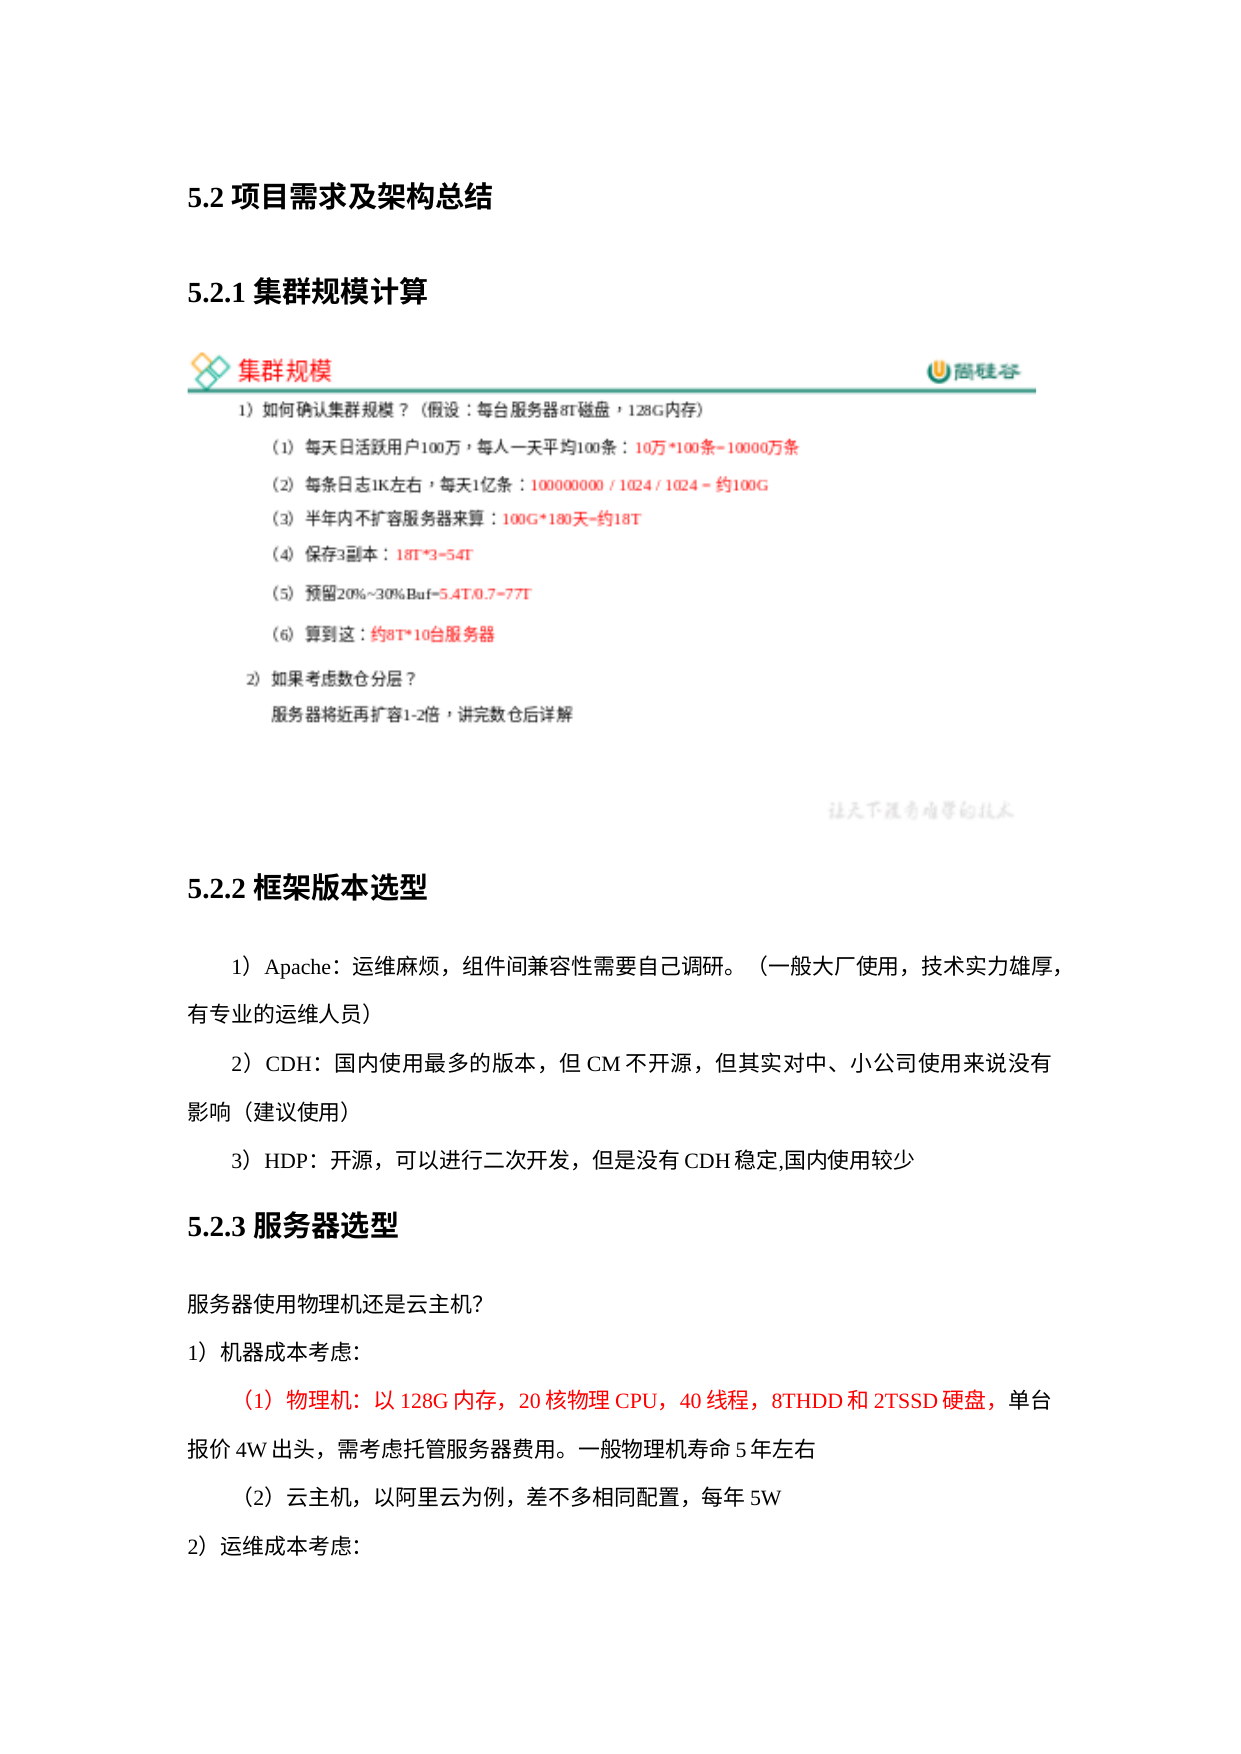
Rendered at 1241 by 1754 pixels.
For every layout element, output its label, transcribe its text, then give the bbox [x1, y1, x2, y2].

subtitle 5.2 项目需求及架构总结 [187, 162, 1053, 227]
subtitle 5.2.3 服务器选型 [187, 1191, 1053, 1256]
text （2）云主机，以阿里云为例，差不多相同配置，每年5W [187, 1480, 1053, 1512]
text 2）运维成本考虑： [187, 1528, 1053, 1561]
text 3）HDP：开源，可以进行二次开发，但是没有CDH稳定,国内使用较少 [187, 1142, 1053, 1175]
text 服务器使用物理机还是云主机？ [187, 1286, 1053, 1319]
subtitle 5.2.2 框架版本选型 [187, 853, 1053, 918]
text 1）Apache：运维麻烦，组件间兼容性需要自己调研。（一般大厂使用，技术实力雄厚，有专业的运维人员） [187, 948, 1053, 1029]
subtitle 5.2.1 集群规模计算 [187, 257, 1053, 322]
text 2）CDH：国内使用最多的版本，但CM不开源，但其实对中、小公司使用来说没有影响（建议使用） [187, 1045, 1053, 1127]
text （1）物理机：以128G内存，20核物理CPU，40线程，8THDD和2TSSD硬盘，单台报价4W出头，需考虑托管服务器费用。一般物理机寿命5年左右 [187, 1383, 1053, 1464]
text 1）机器成本考虑： [187, 1334, 1053, 1367]
